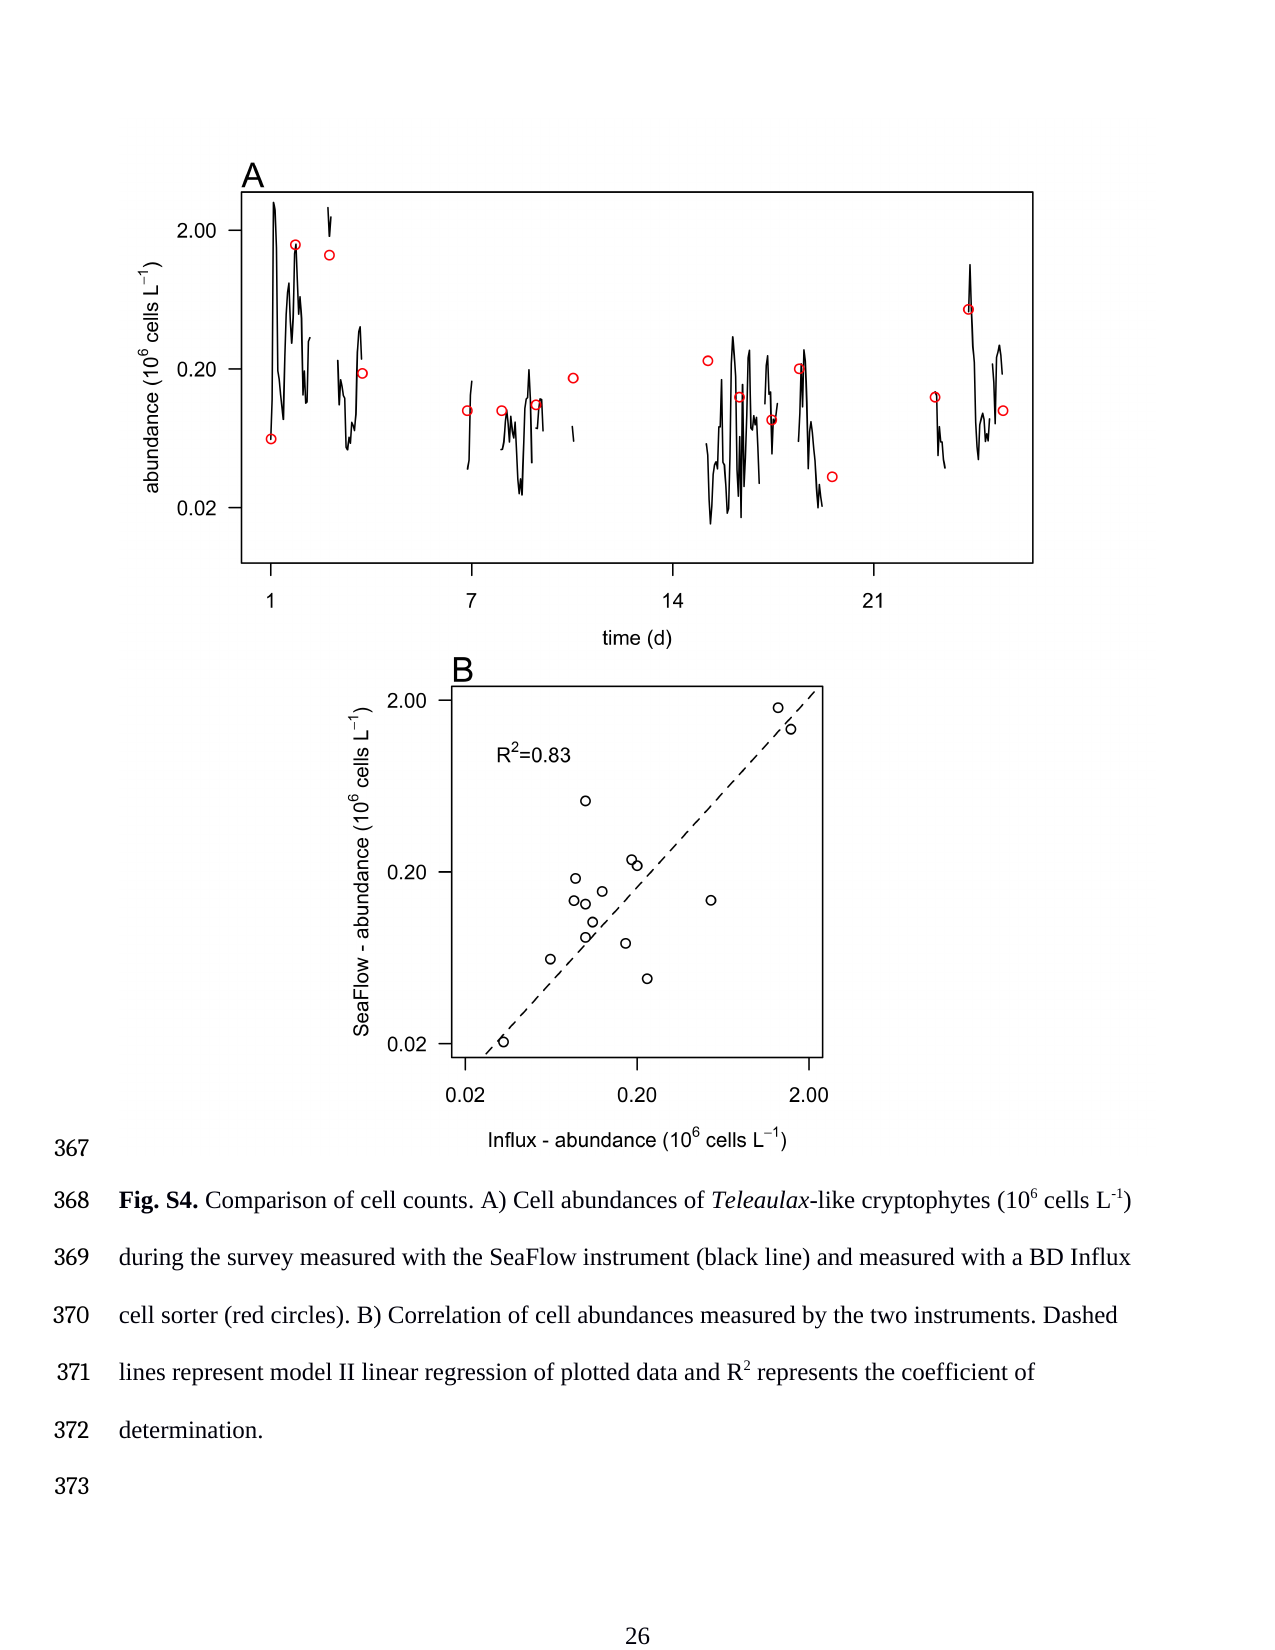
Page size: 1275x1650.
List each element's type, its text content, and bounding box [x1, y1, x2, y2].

text Fig. S4. Comparison of cell counts. A) Cell abundances of Teleaulax-like cryptophytes (106 cells L-1) during the survey measured with the SeaFlow instrument (black line) and measured with a BD Influx cell sorter (red circles). B) Correlation of cell abundances measured by the two instruments. Dashed lines represent model II linear regression of plotted data and R2 represents the coefficient of determination. [118, 1185, 1156, 1443]
picture [118, 118, 1156, 1156]
